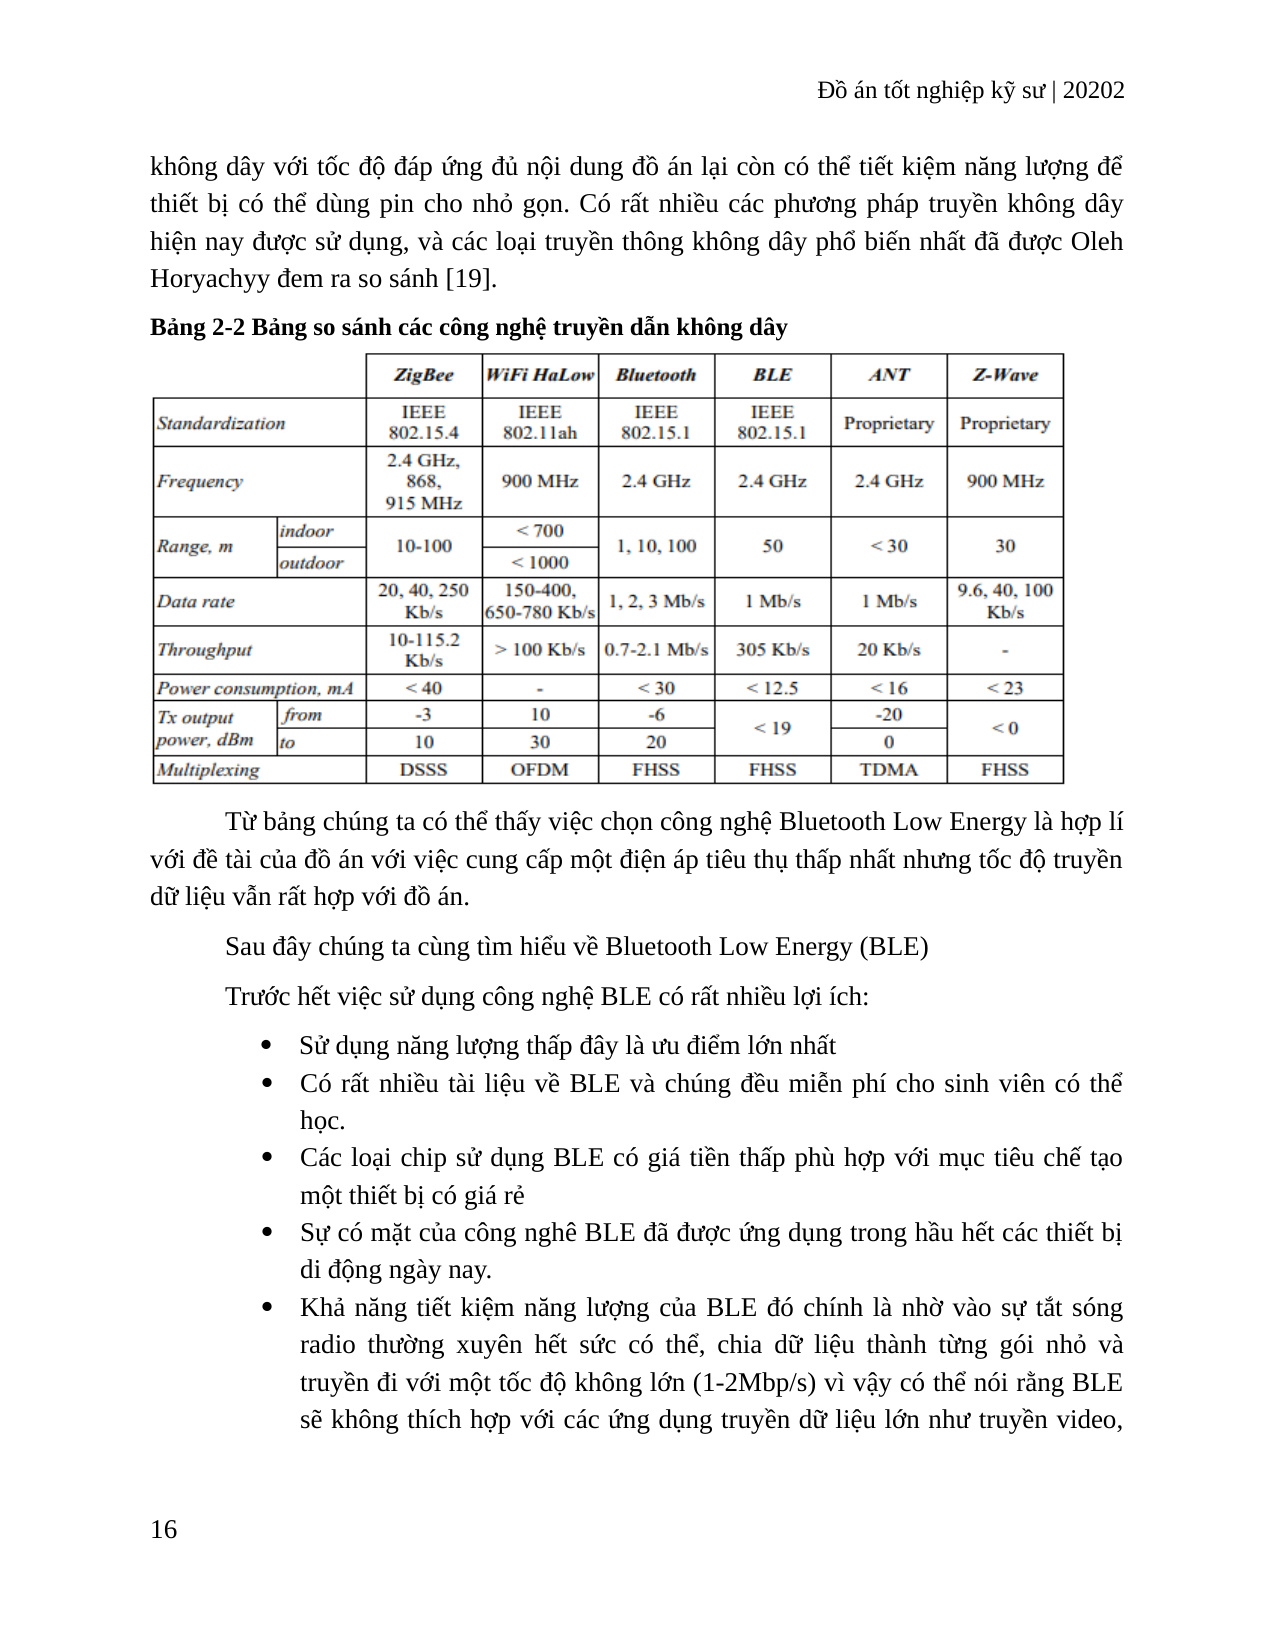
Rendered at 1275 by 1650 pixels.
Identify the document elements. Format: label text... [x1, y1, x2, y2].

list Có rất nhiều tài liệu về BLE và chúng đều miễn phí cho sinh viên có thể học. [262, 1067, 1125, 1135]
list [262, 1291, 1125, 1434]
text Trước hết việc sử dụng công nghệ BLE có rất nhiều lợi ích: [150, 979, 1125, 1011]
picture [150, 352, 1066, 787]
list Sử dụng năng lượng thấp đây là ưu điểm lớn nhất [261, 1029, 1125, 1061]
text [150, 150, 1125, 293]
text Sau đây chúng ta cùng tìm hiểu về Bluetooth Low Energy (BLE) [150, 930, 1125, 961]
list Sự có mặt của công nghê BLE đã được ứng dụng trong hầu hết các thiết bị di động ngày nay. [262, 1216, 1125, 1285]
text Từ bảng chúng ta có thể thấy việc chọn công nghệ Bluetooth Low Energy là hợp lí với đề tài của đồ án với việc cung cấp một điện áp tiêu thụ thấp nhất nhưng tốc độ truyền dữ liệu vẫn rất hợp với đồ án. [150, 805, 1125, 911]
list Các loại chip sử dụng BLE có giá tiền thấp phù hợp với mục tiêu chế tạo một thiết bị có giá rẻ [262, 1142, 1125, 1210]
